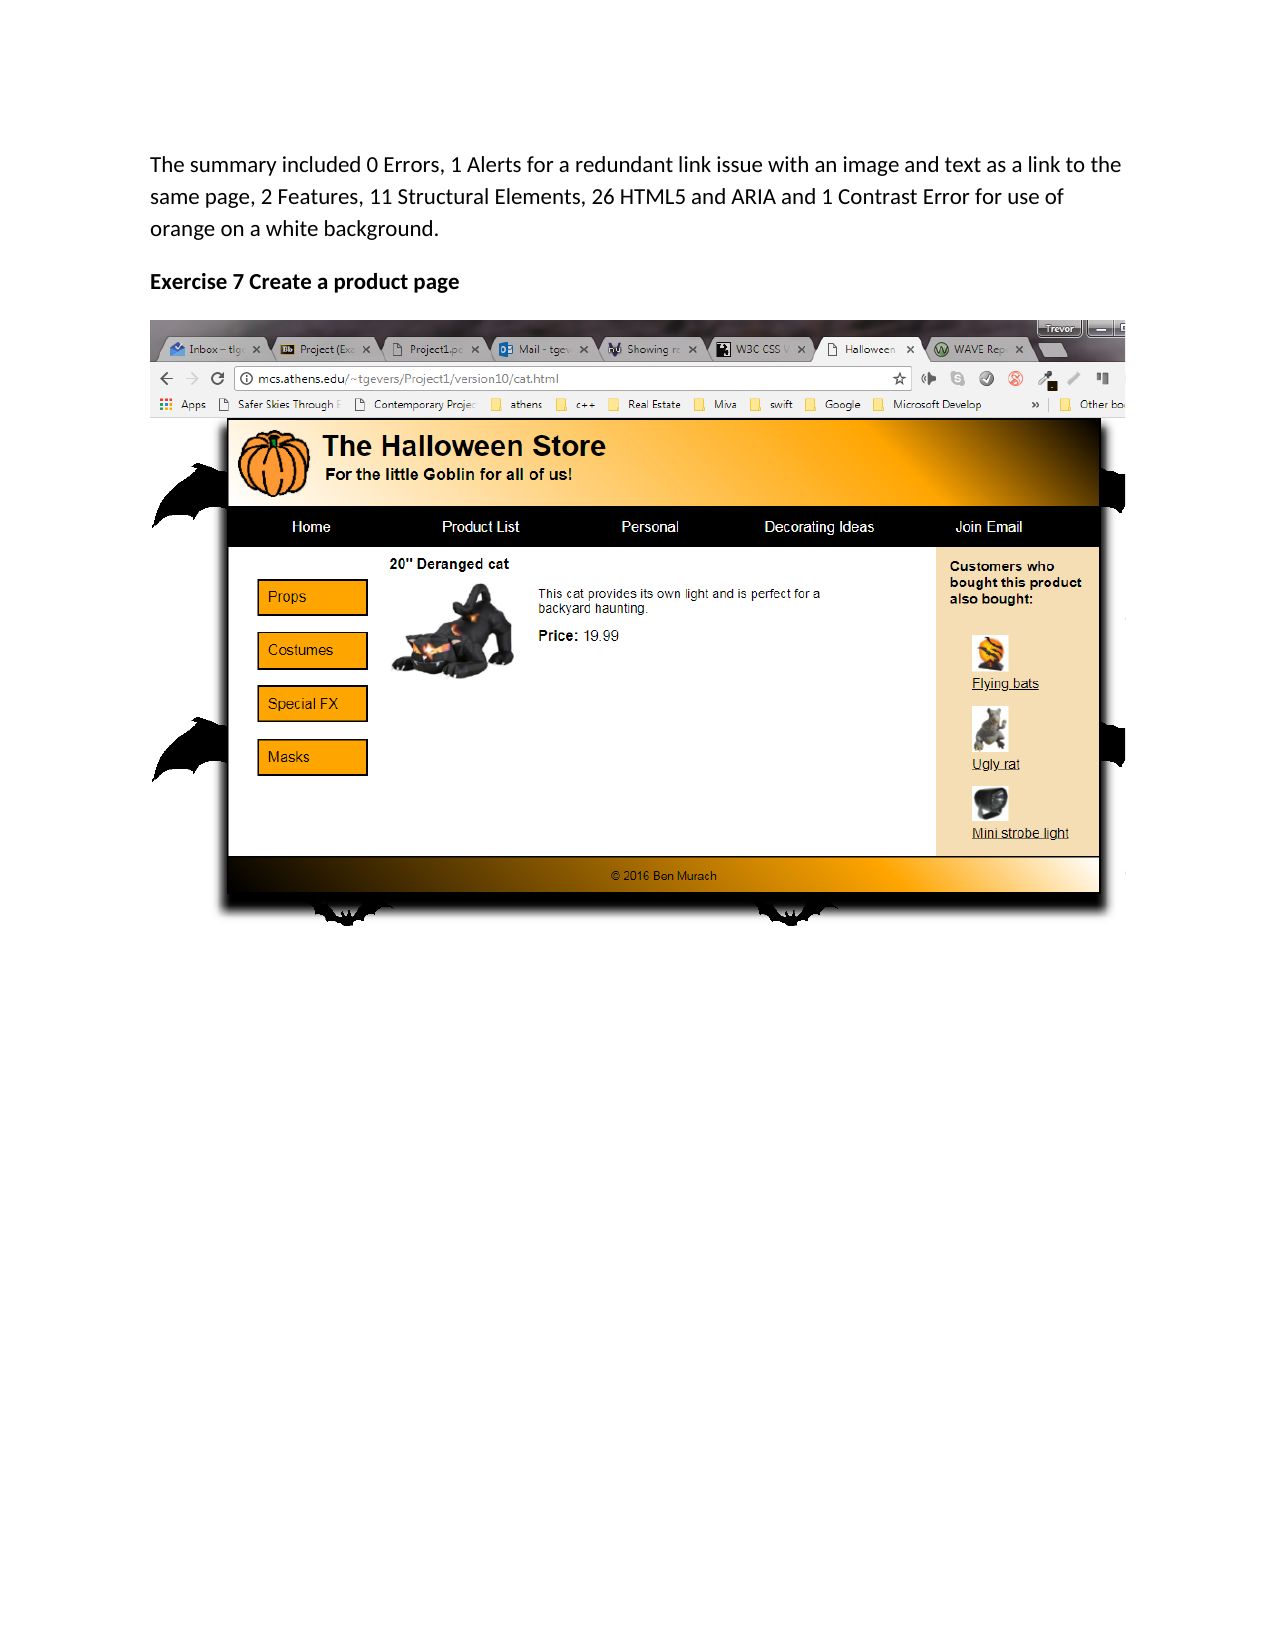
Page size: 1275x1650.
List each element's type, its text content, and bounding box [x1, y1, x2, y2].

text Exercise 7 Create a product page [150, 267, 1125, 295]
picture [150, 320, 1125, 926]
text The summary included 0 Errors, 1 Alerts for a redundant link issue with an image and text as a link to the same page, 2 Features, 11 Structural Elements, 26 HTML5 and ARIA and 1 Contrast Error for use of orange on a white background. [150, 150, 1125, 242]
